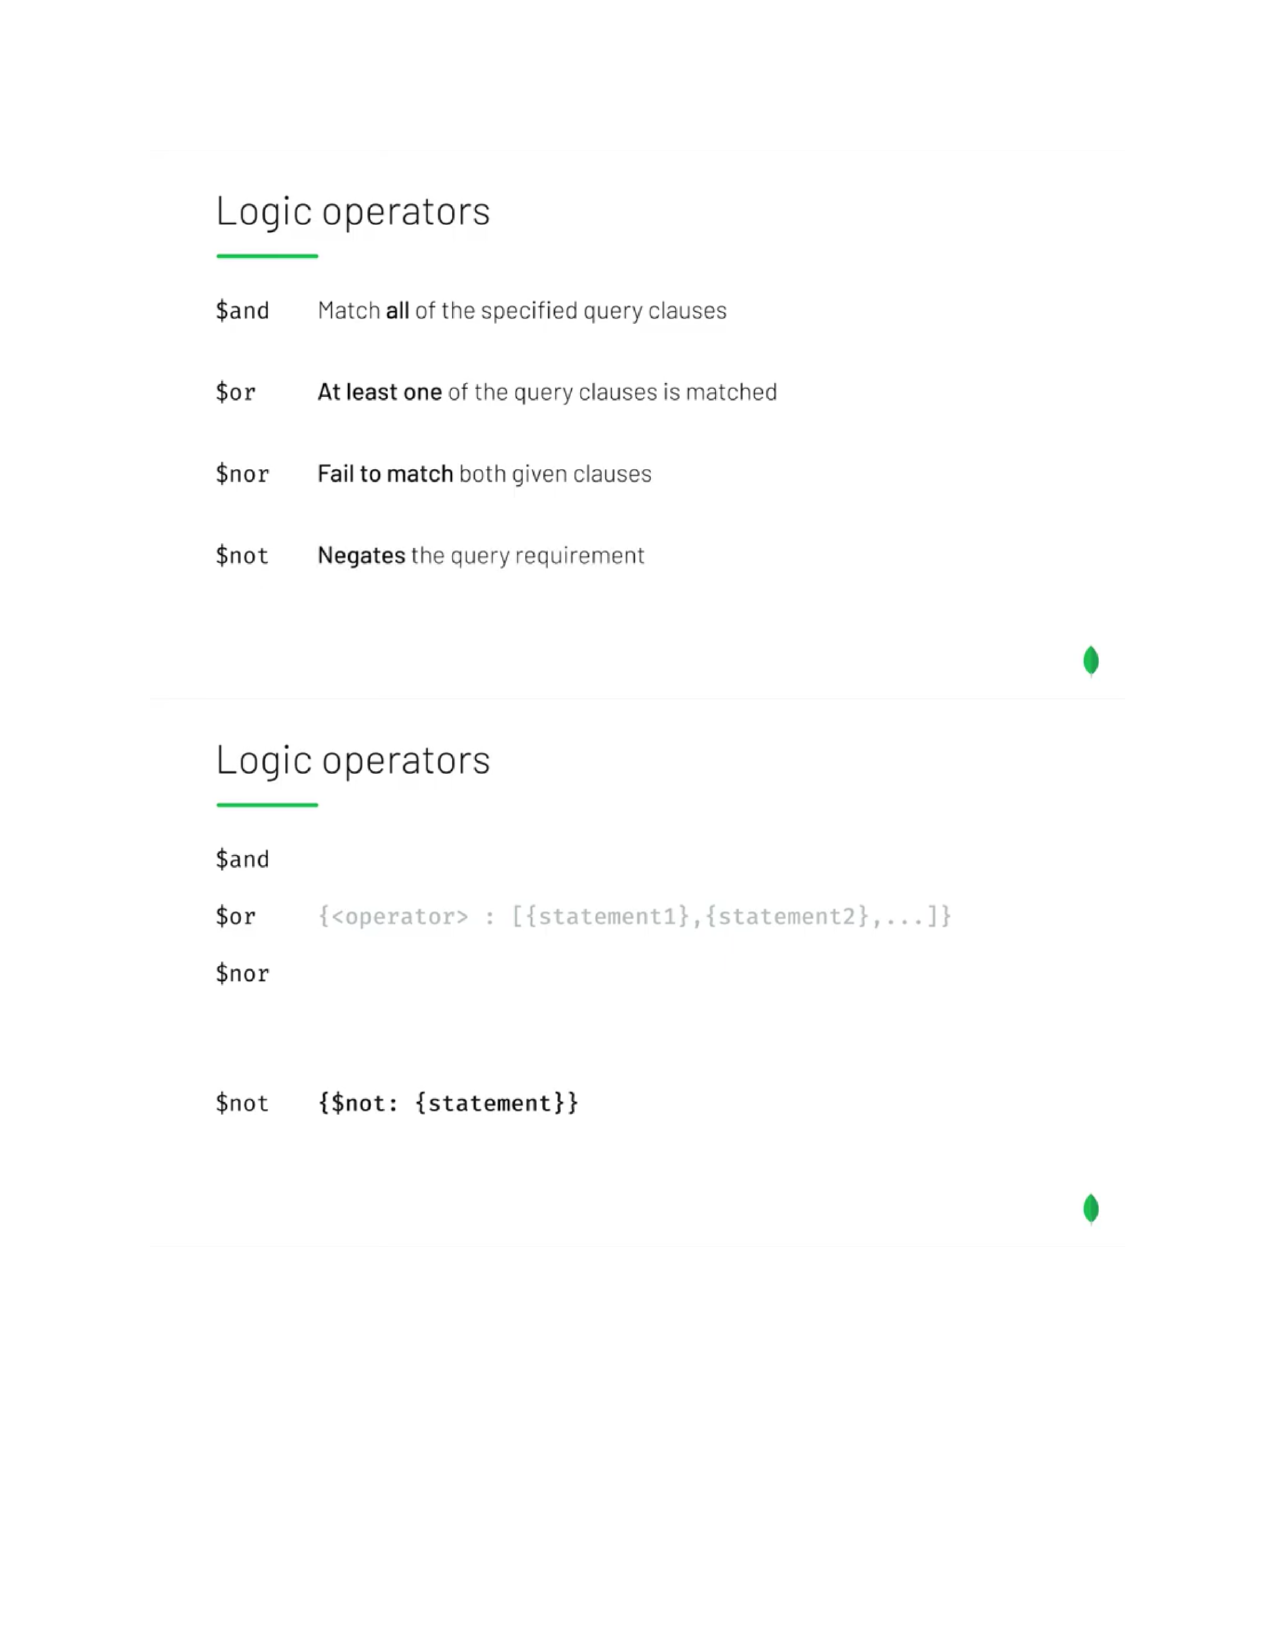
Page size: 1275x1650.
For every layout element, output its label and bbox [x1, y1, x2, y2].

picture [150, 150, 1125, 1247]
